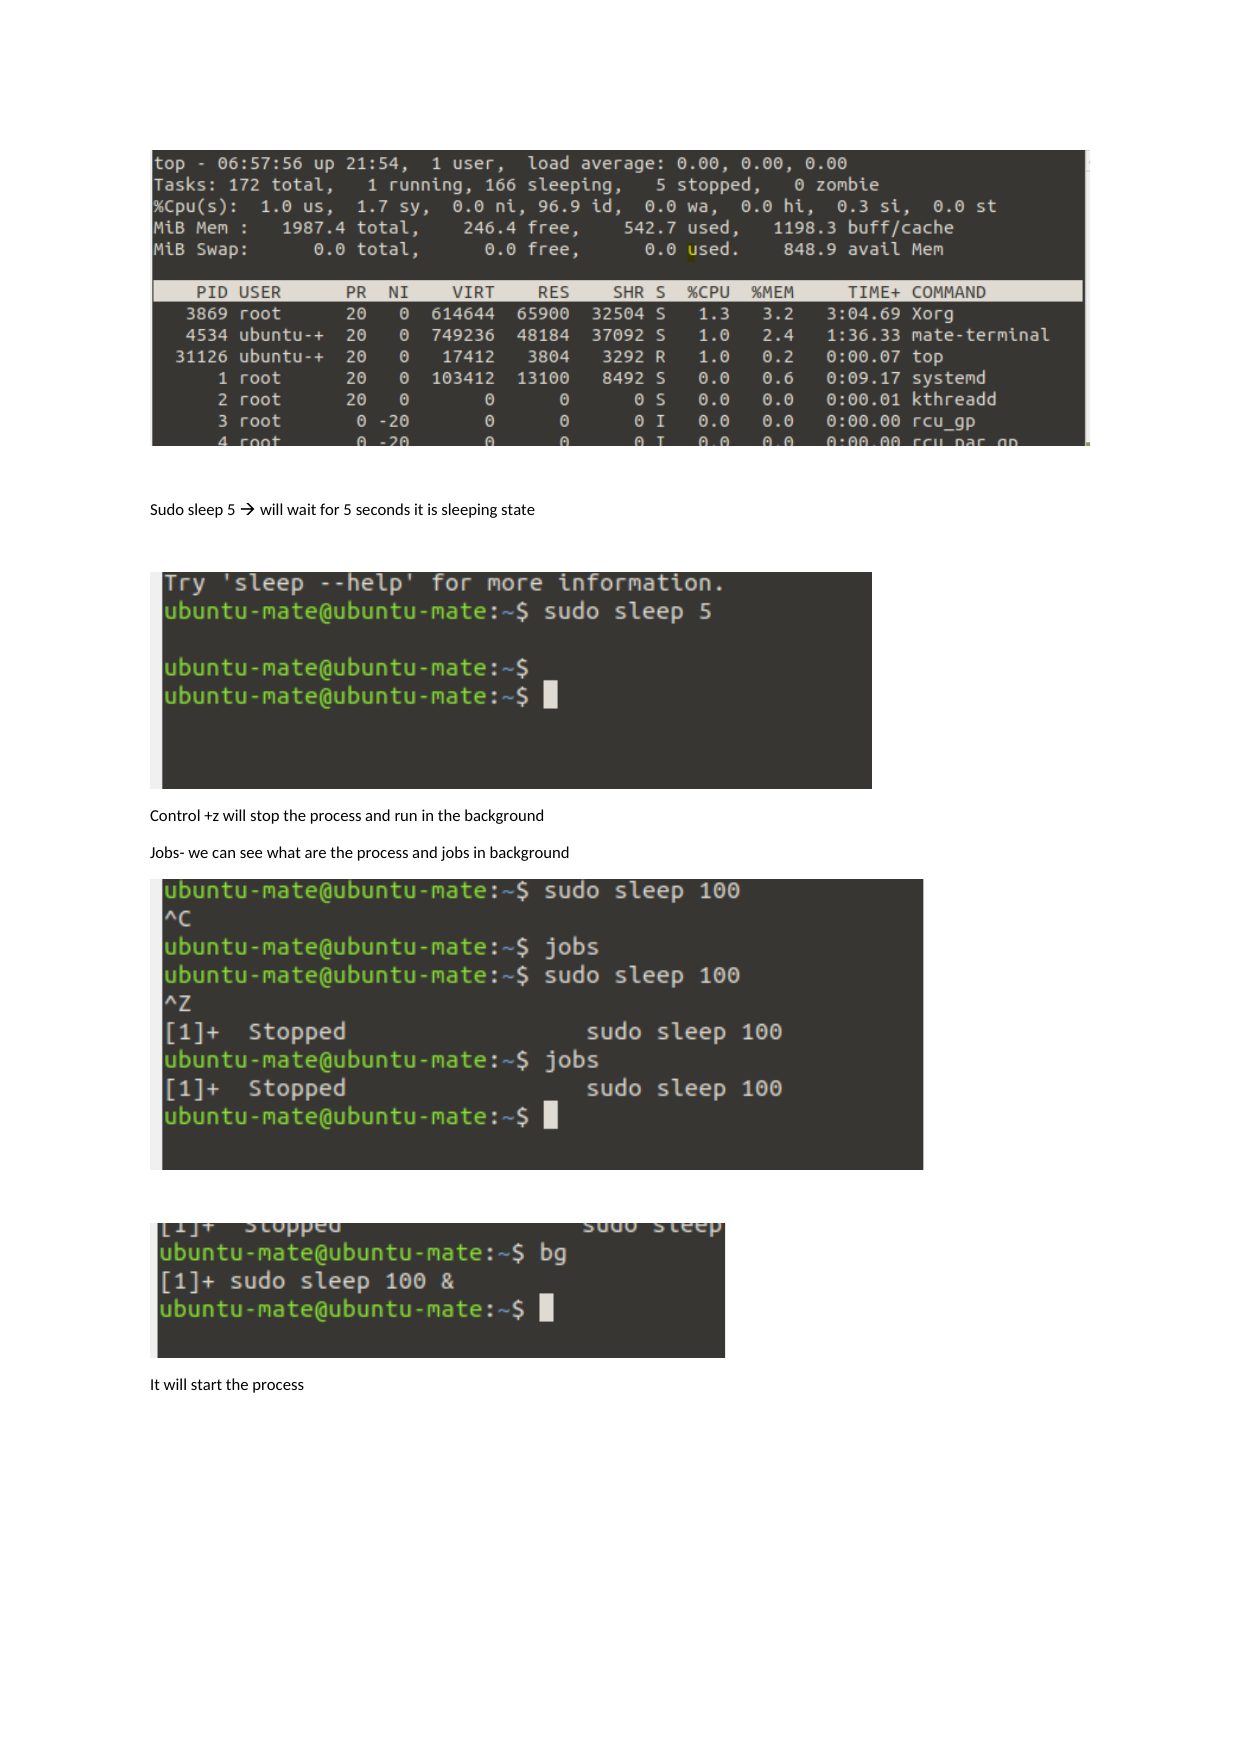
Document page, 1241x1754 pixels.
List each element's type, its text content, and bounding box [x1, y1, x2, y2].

picture [150, 1223, 725, 1358]
text Jobs- we can see what are the process and jobs in background [150, 842, 1090, 862]
text Control +z will stop the process and run in the background [150, 805, 1090, 825]
text It will start the process [150, 1374, 1090, 1395]
picture [150, 879, 924, 1170]
picture [150, 150, 1091, 446]
text Sudo sleep 5 will wait for 5 seconds it is sleeping state [150, 499, 1090, 519]
picture [150, 572, 872, 789]
